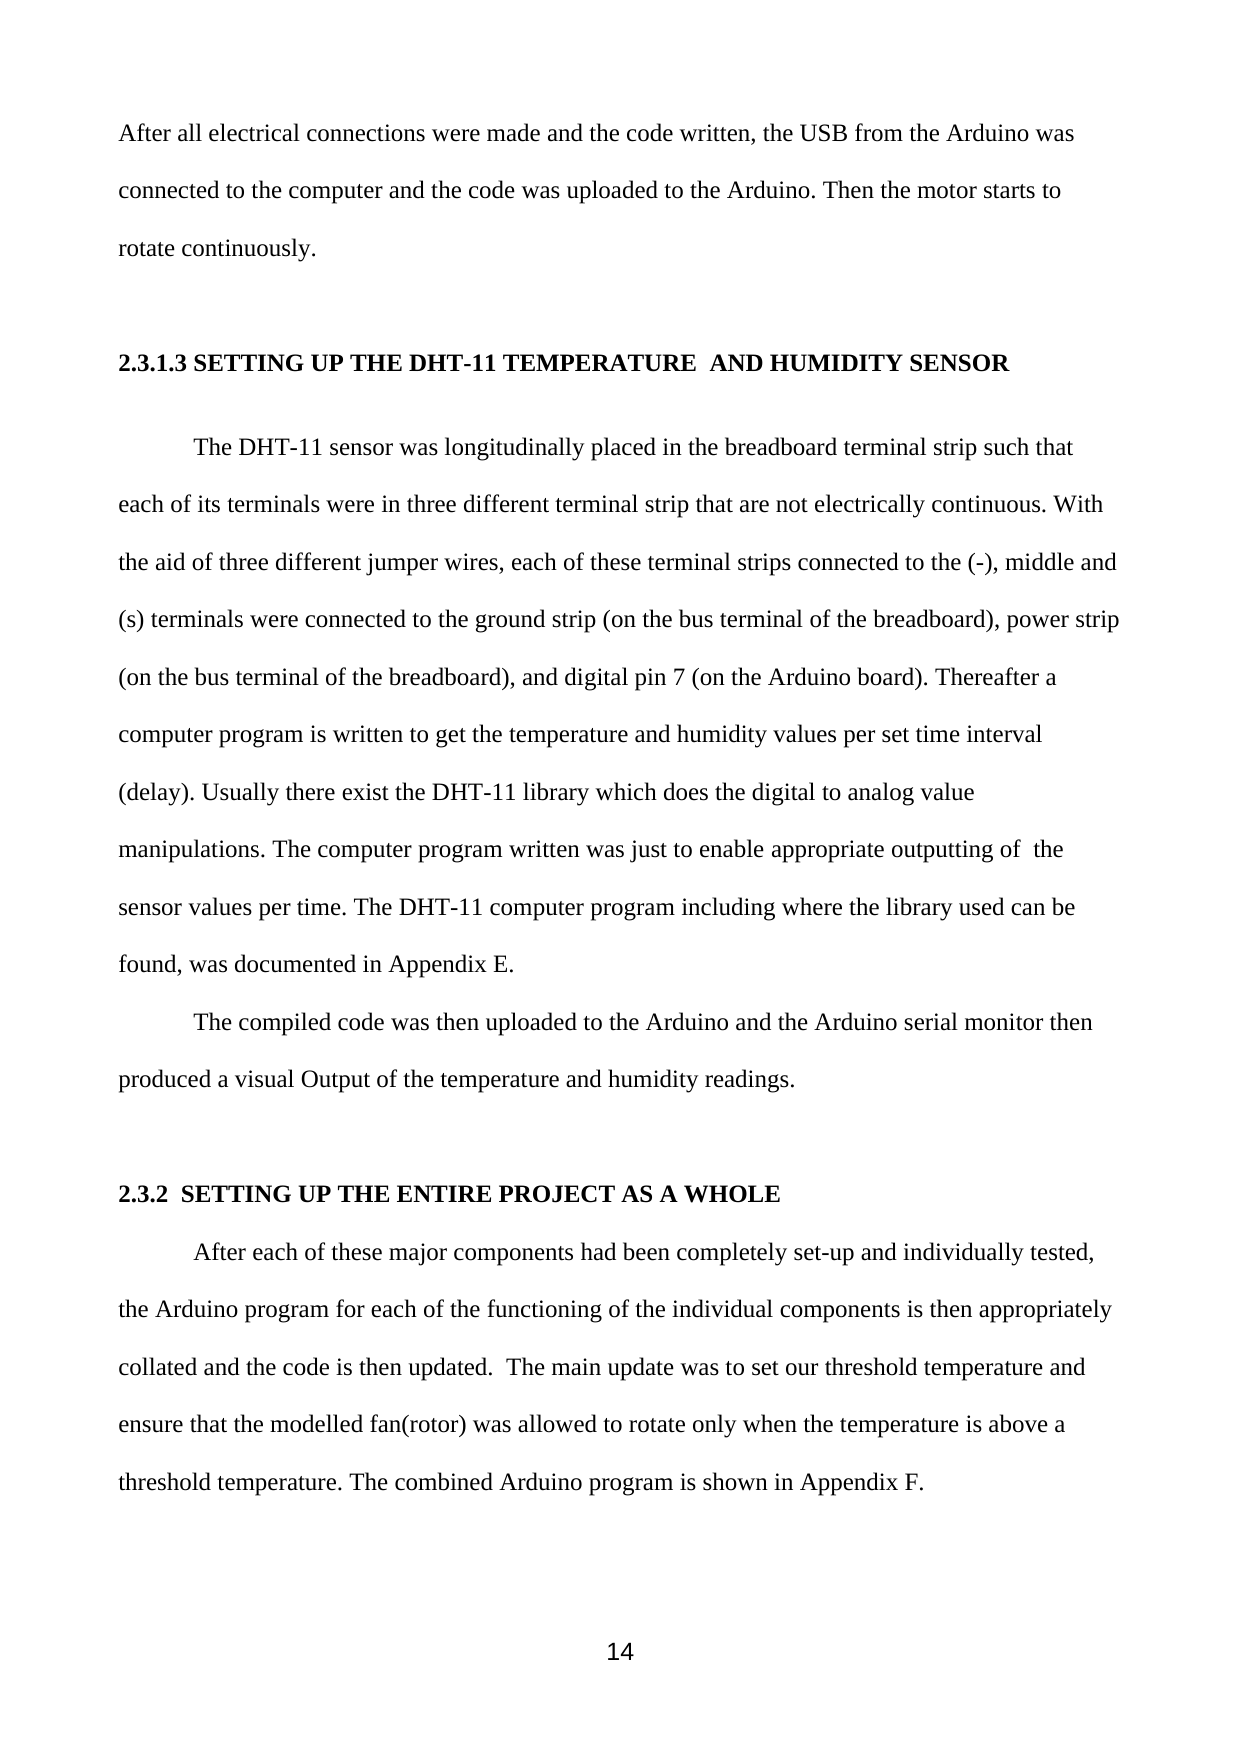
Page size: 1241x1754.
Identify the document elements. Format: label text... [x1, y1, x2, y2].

text After each of these major components had been completely set-up and individually tested, the Arduino program for each of the functioning of the individual components is then appropriately collated and the code is then updated. The main update was to set our threshold temperature and ensure that the modelled fan(rotor) was allowed to rotate only when the temperature is above a threshold temperature. The combined Arduino program is shown in Appendix F. [118, 1237, 1122, 1496]
text 2.3.2 Setting up the entire project as a whole [118, 1179, 1122, 1208]
text The DHT-11 sensor was longitudinally placed in the breadboard terminal strip such that each of its terminals were in three different terminal strip that are not electrically continuous. With the aid of three different jumper wires, each of these terminal strips connected to the (-), middle and (s) terminals were connected to the ground strip (on the bus terminal of the breadboard), power strip (on the bus terminal of the breadboard), and digital pin 7 (on the Arduino board). Thereafter a computer program is written to get the temperature and humidity values per set time interval (delay). Usually there exist the DHT-11 library which does the digital to analog value manipulations. The computer program written was just to enable appropriate outputting of the sensor values per time. The DHT-11 computer program including where the library used can be found, was documented in Appendix E. [118, 432, 1122, 978]
text The compiled code was then uploaded to the Arduino and the Arduino serial monitor then produced a visual Output of the temperature and humidity readings. [118, 1007, 1122, 1093]
text After all electrical connections were made and the code written, the USB from the Arduino was connected to the computer and the code was uploaded to the Arduino. Then the motor starts to rotate continuously. [118, 118, 1122, 262]
text 2.3.1.3 Setting up the DHT-11 temperature and humidity sensor [118, 348, 1122, 377]
